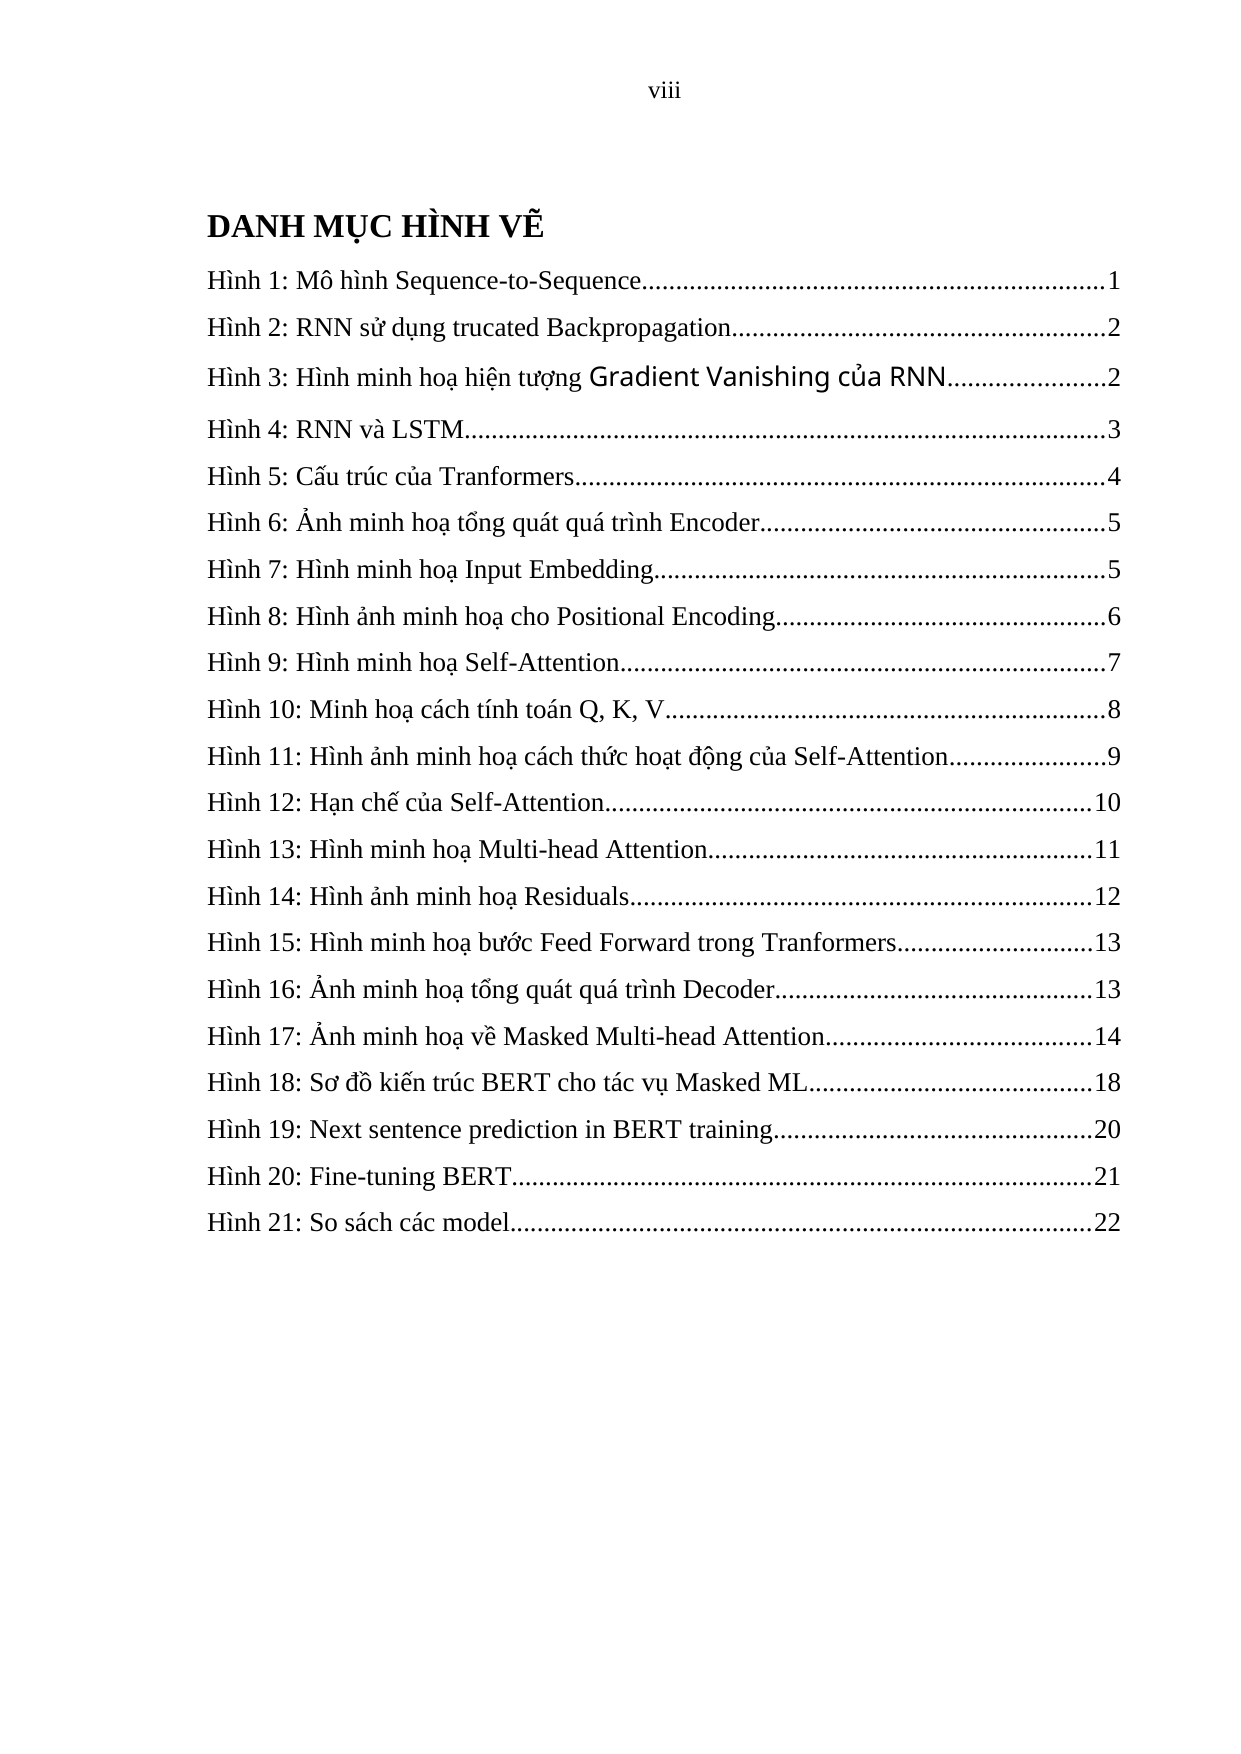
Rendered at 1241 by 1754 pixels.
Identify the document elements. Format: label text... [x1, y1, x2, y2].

text Hình 3: Hình minh hoạ hiện tượng Gradient Vanishing của RNN 2 [947, 358, 1122, 394]
text Hình 8: Hình ảnh minh hoạ cho Positional Encoding 6 [207, 599, 1122, 631]
text Hình 15: Hình minh hoạ bước Feed Forward trong Tranformers 13 [207, 926, 1122, 957]
text Hình 19: Next sentence prediction in BERT training 20 [207, 1113, 1122, 1144]
text Hình 10: Minh hoạ cách tính toán Q, K, V 8 [207, 693, 1122, 724]
text Hình 4: RNN và LSTM 3 [207, 413, 1122, 444]
text DANH MỤC HÌNH VẼ [207, 207, 1122, 245]
text Hình 7: Hình minh hoạ Input Embedding 5 [207, 553, 1122, 584]
text Hình 2: RNN sử dụng trucated Backpropagation 2 [207, 311, 1122, 342]
text Hình 16: Ảnh minh hoạ tổng quát quá trình Decoder 13 [207, 973, 1122, 1004]
text Hình 5: Cấu trúc của Tranformers 4 [207, 459, 1122, 491]
text Hình 3: Hình minh hoạ hiện tượng Gradient Vanishing của RNN 2 [207, 358, 589, 394]
text Hình 9: Hình minh hoạ Self-Attention 7 [207, 646, 1122, 677]
text Hình 17: Ảnh minh hoạ về Masked Multi-head Attention 14 [207, 1019, 1122, 1051]
text Hình 13: Hình minh hoạ Multi-head Attention 11 [207, 833, 1122, 864]
text Hình 18: Sơ đồ kiến trúc BERT cho tác vụ Masked ML 18 [207, 1066, 1122, 1097]
text Hình 1: Mô hình Sequence-to-Sequence 1 [207, 264, 1122, 295]
text Hình 20: Fine-tuning BERT 21 [207, 1159, 1122, 1191]
text Hình 14: Hình ảnh minh hoạ Residuals 12 [207, 879, 1122, 911]
text Hình 21: So sách các model 22 [207, 1206, 1122, 1237]
text Hình 12: Hạn chế của Self-Attention 10 [207, 786, 1122, 817]
text Hình 11: Hình ảnh minh hoạ cách thức hoạt động của Self-Attention 9 [207, 739, 1122, 771]
text Hình 6: Ảnh minh hoạ tổng quát quá trình Encoder 5 [207, 506, 1122, 537]
